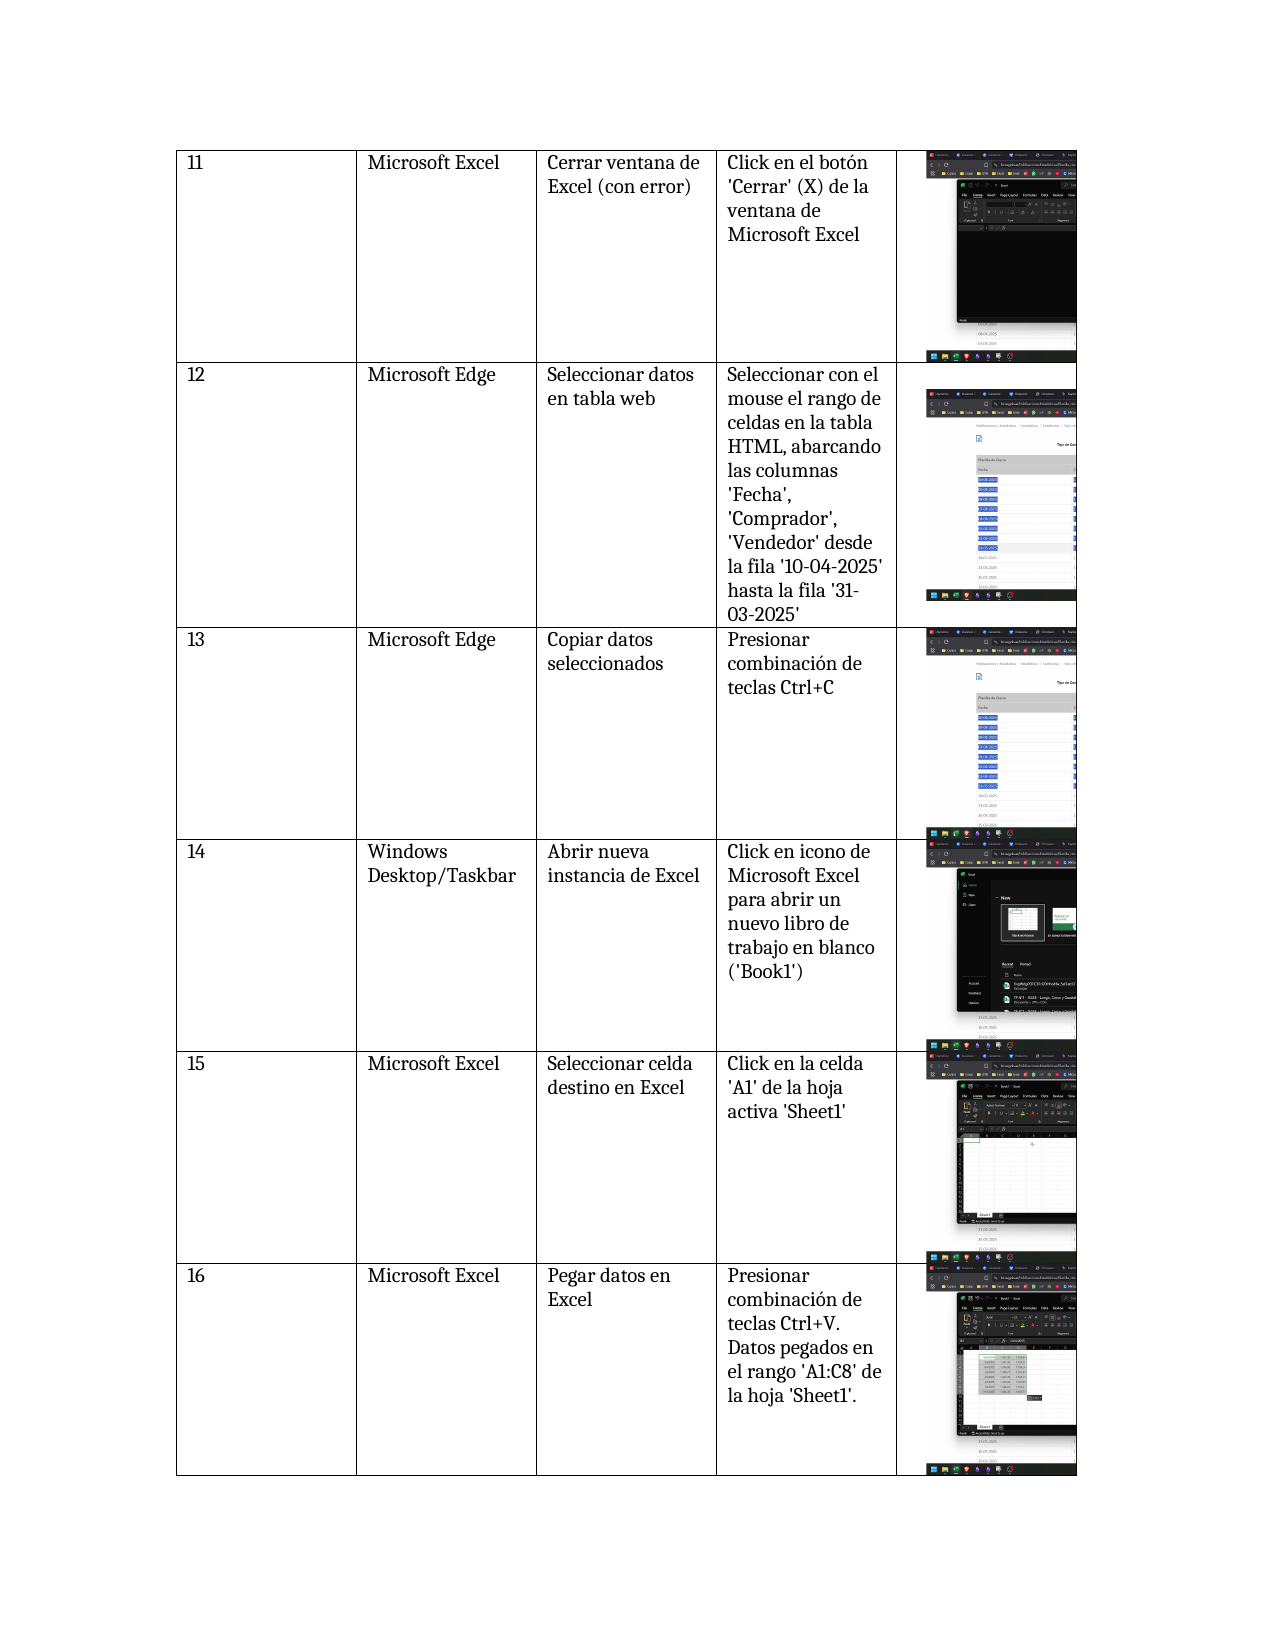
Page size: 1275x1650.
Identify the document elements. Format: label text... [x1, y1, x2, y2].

table_cell Pegar datos en Excel [537, 1264, 716, 1474]
table_cell Cerrar ventana de Excel (con error) [537, 151, 716, 362]
table_cell Seleccionar con el mouse el rango de celdas en la tabla HTML, abarcando las columnas 'Fecha', 'Comprador', 'Vendedor' desde la fila '10-04-2025' hasta la fila '31-03-2025' [717, 363, 896, 627]
table_cell 12 [177, 363, 356, 627]
table_cell Microsoft Edge [357, 363, 536, 627]
table_cell 15 [177, 1052, 356, 1262]
table_cell [897, 1264, 926, 1474]
table_cell 13 [177, 628, 356, 838]
table_cell [897, 840, 926, 1051]
table_cell Microsoft Excel [357, 1264, 536, 1474]
table_cell Presionar combinación de teclas Ctrl+V. Datos pegados en el rango 'A1:C8' de la hoja 'Sheet1'. [717, 1264, 896, 1474]
table_cell Microsoft Excel [357, 151, 536, 362]
table_cell Windows Desktop/Taskbar [357, 840, 536, 1051]
table_cell 11 [177, 151, 356, 362]
table_cell 16 [177, 1264, 356, 1474]
table_cell [897, 363, 1076, 627]
picture [926, 151, 1077, 362]
table_cell Click en la celda 'A1' de la hoja activa 'Sheet1' [717, 1052, 896, 1262]
table_cell [897, 628, 926, 838]
table_cell Copiar datos seleccionados [537, 628, 716, 838]
picture [926, 627, 1077, 1475]
table_cell Seleccionar celda destino en Excel [537, 1052, 716, 1262]
table_cell Click en el botón 'Cerrar' (X) de la ventana de Microsoft Excel [717, 151, 896, 362]
table_cell Microsoft Excel [357, 1052, 536, 1262]
picture [926, 389, 1077, 601]
table_cell 14 [177, 840, 356, 1051]
table_cell Click en icono de Microsoft Excel para abrir un nuevo libro de trabajo en blanco ('Book1') [717, 840, 896, 1051]
table_cell [897, 151, 926, 362]
table_cell [897, 1052, 926, 1262]
table_cell Presionar combinación de teclas Ctrl+C [717, 628, 896, 838]
table_cell Seleccionar datos en tabla web [537, 363, 716, 627]
table_cell Microsoft Edge [357, 628, 536, 838]
table_cell Abrir nueva instancia de Excel [537, 840, 716, 1051]
